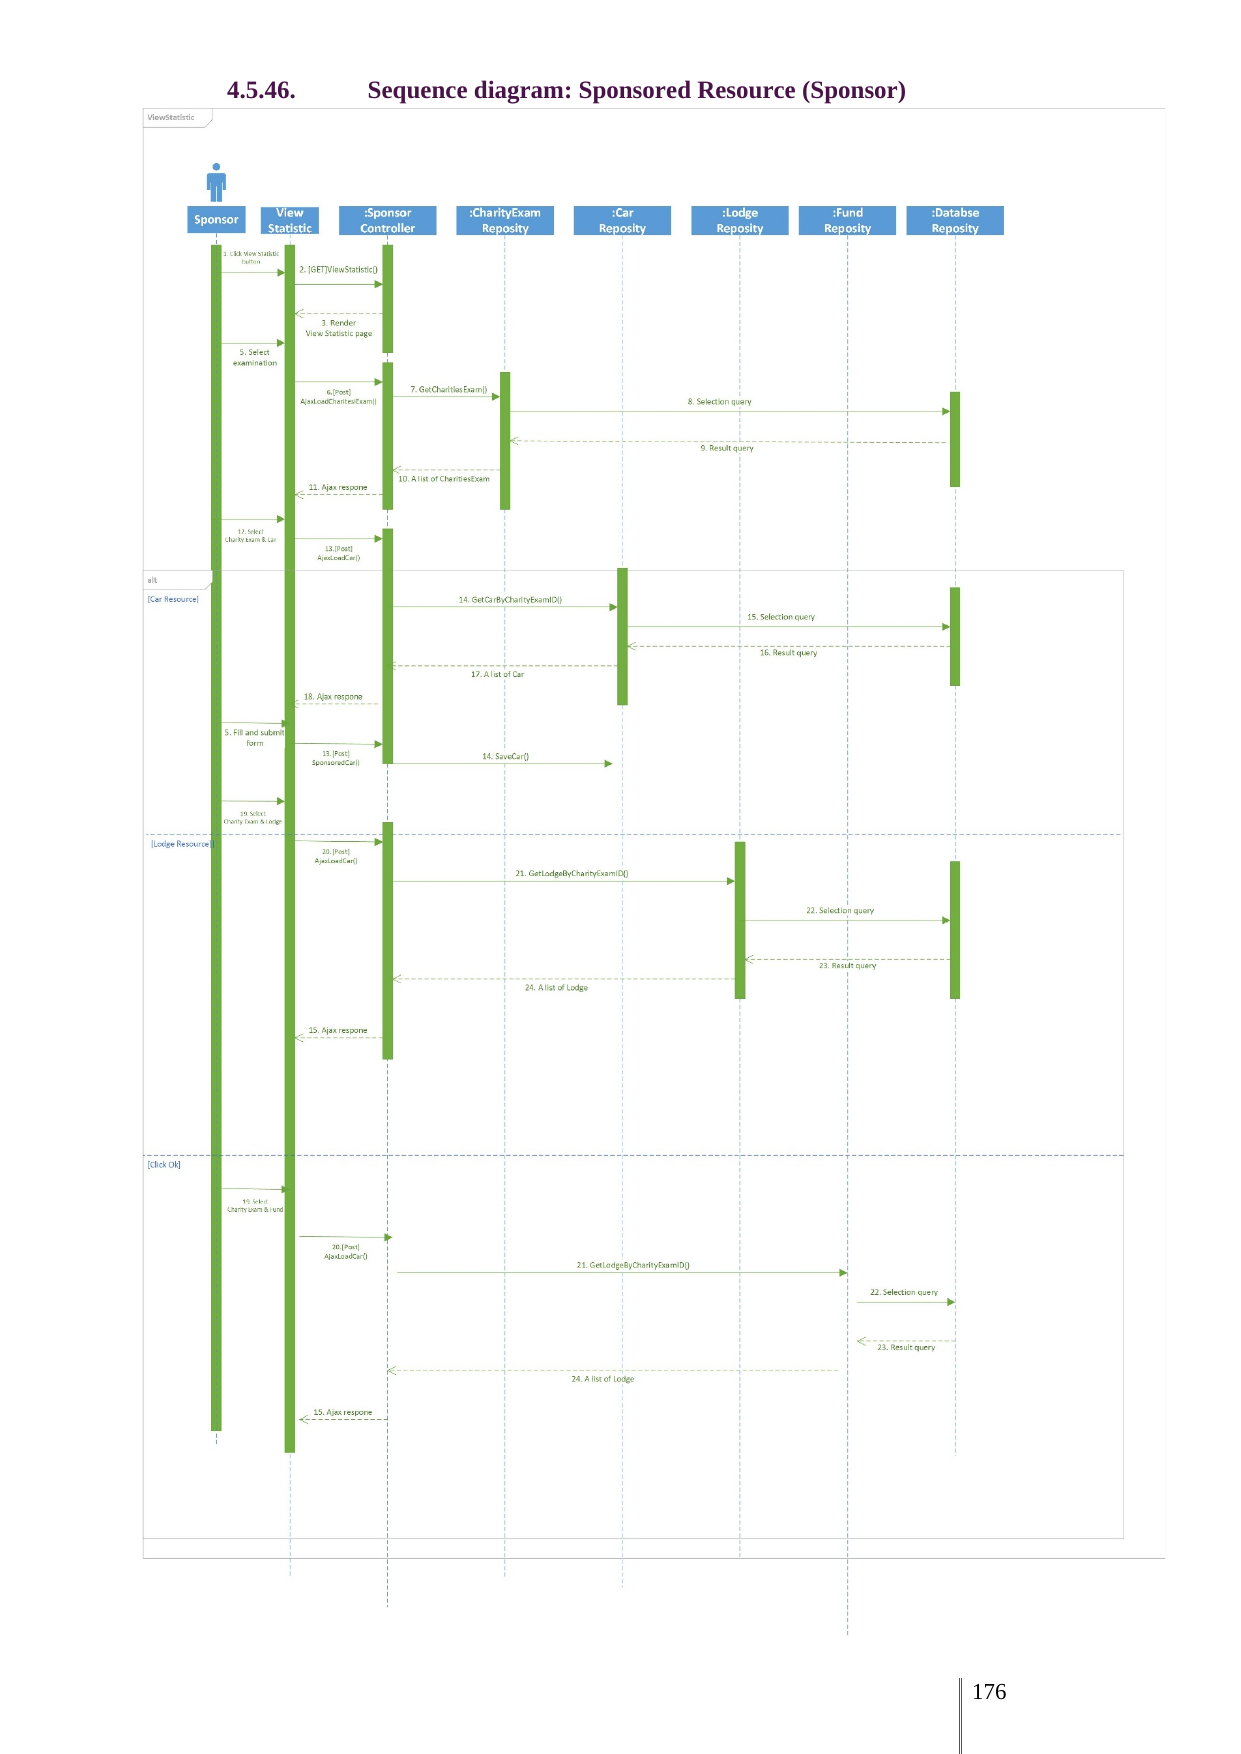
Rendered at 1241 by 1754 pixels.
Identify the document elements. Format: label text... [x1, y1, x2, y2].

picture [142, 108, 1166, 1637]
subtitle Sequence diagram: Sponsored Resource (Sponsor) [227, 75, 1165, 104]
